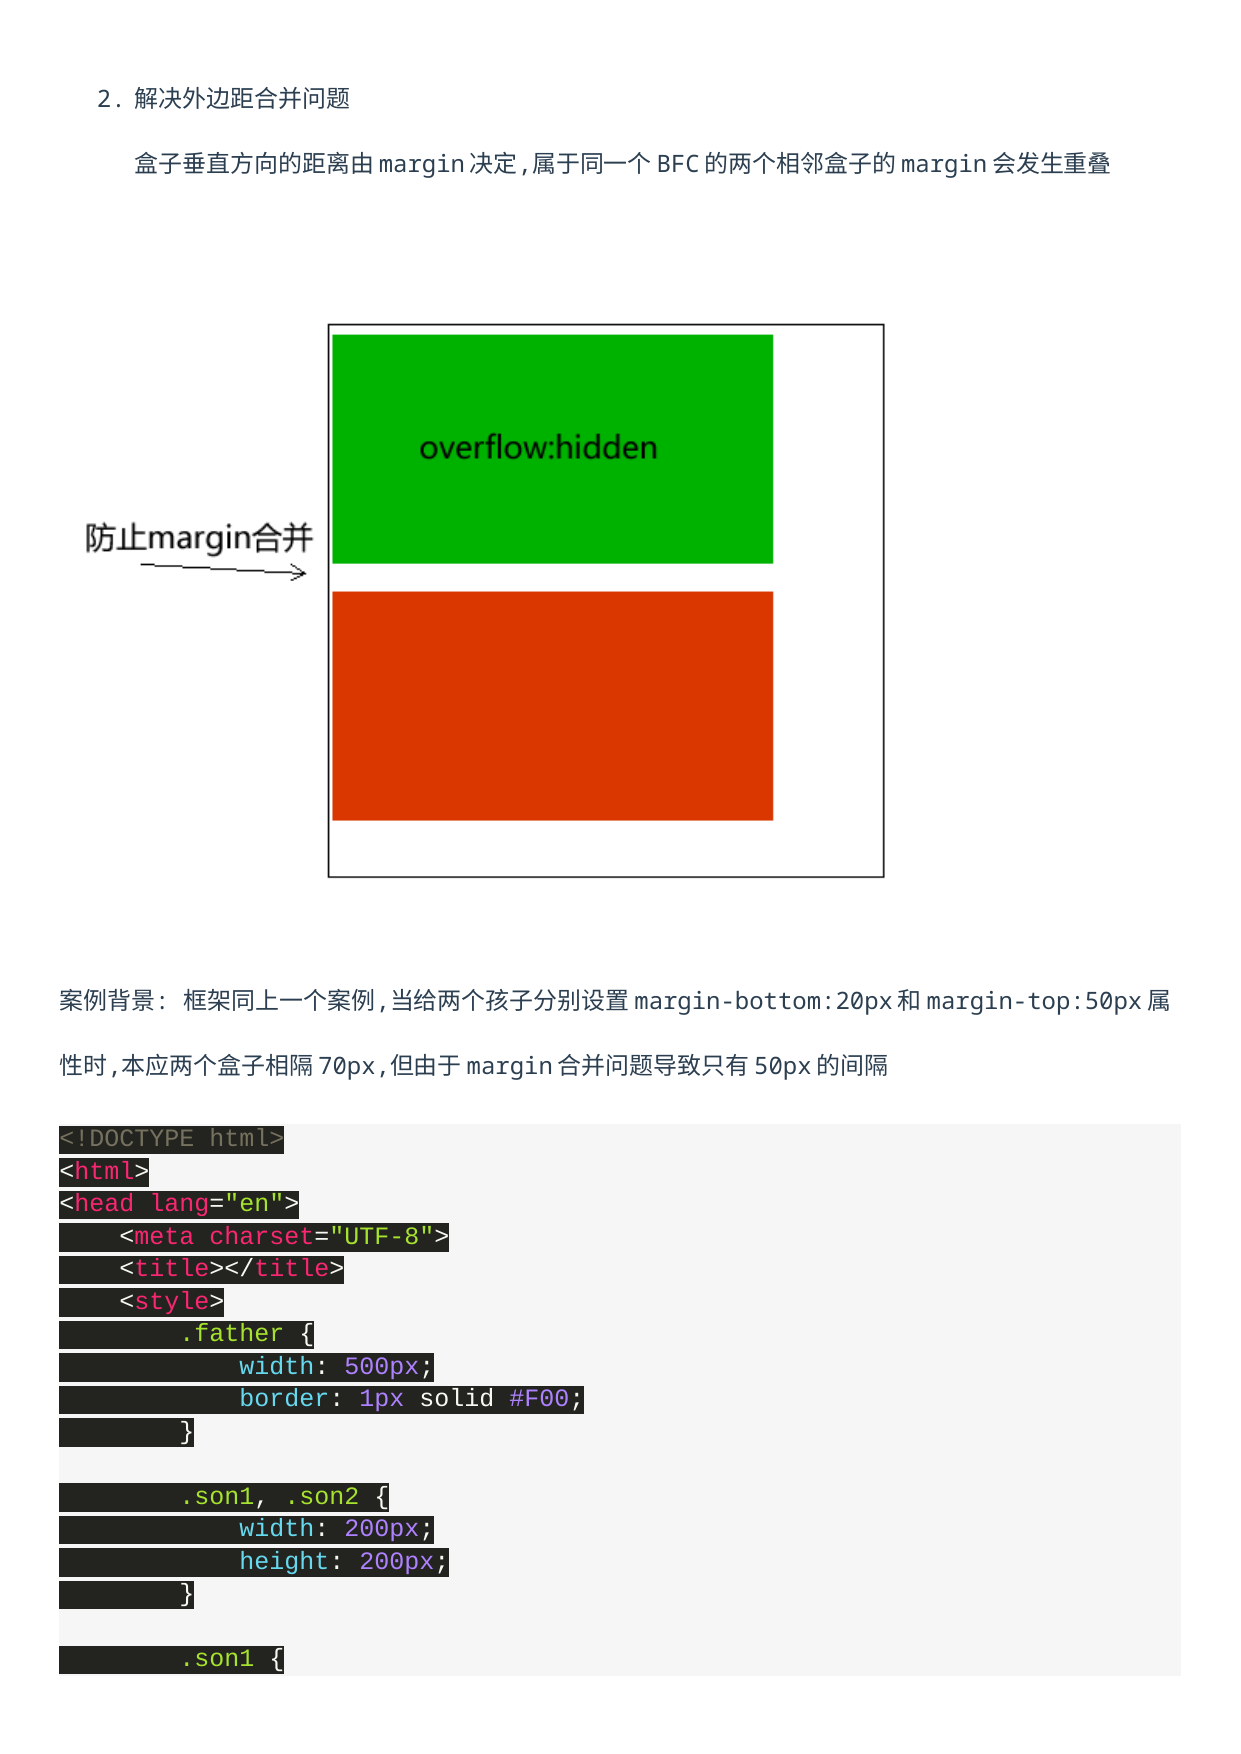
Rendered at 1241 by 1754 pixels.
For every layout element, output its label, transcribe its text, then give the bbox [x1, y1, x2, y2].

text 案例背景: 框架同上一个案例,当给两个孩子分别设置margin-bottom:20px和margin-top:50px属性时,本应两个盒子相隔70px,但由于margin合并问题导致只有50px的间隔 [59, 966, 1181, 1096]
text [59, 1124, 1181, 1676]
list 解决外边距合并问题 盒子垂直方向的距离由margin决定,属于同一个BFC的两个相邻盒子的margin会发生重叠 [97, 64, 1181, 194]
picture [59, 239, 925, 923]
